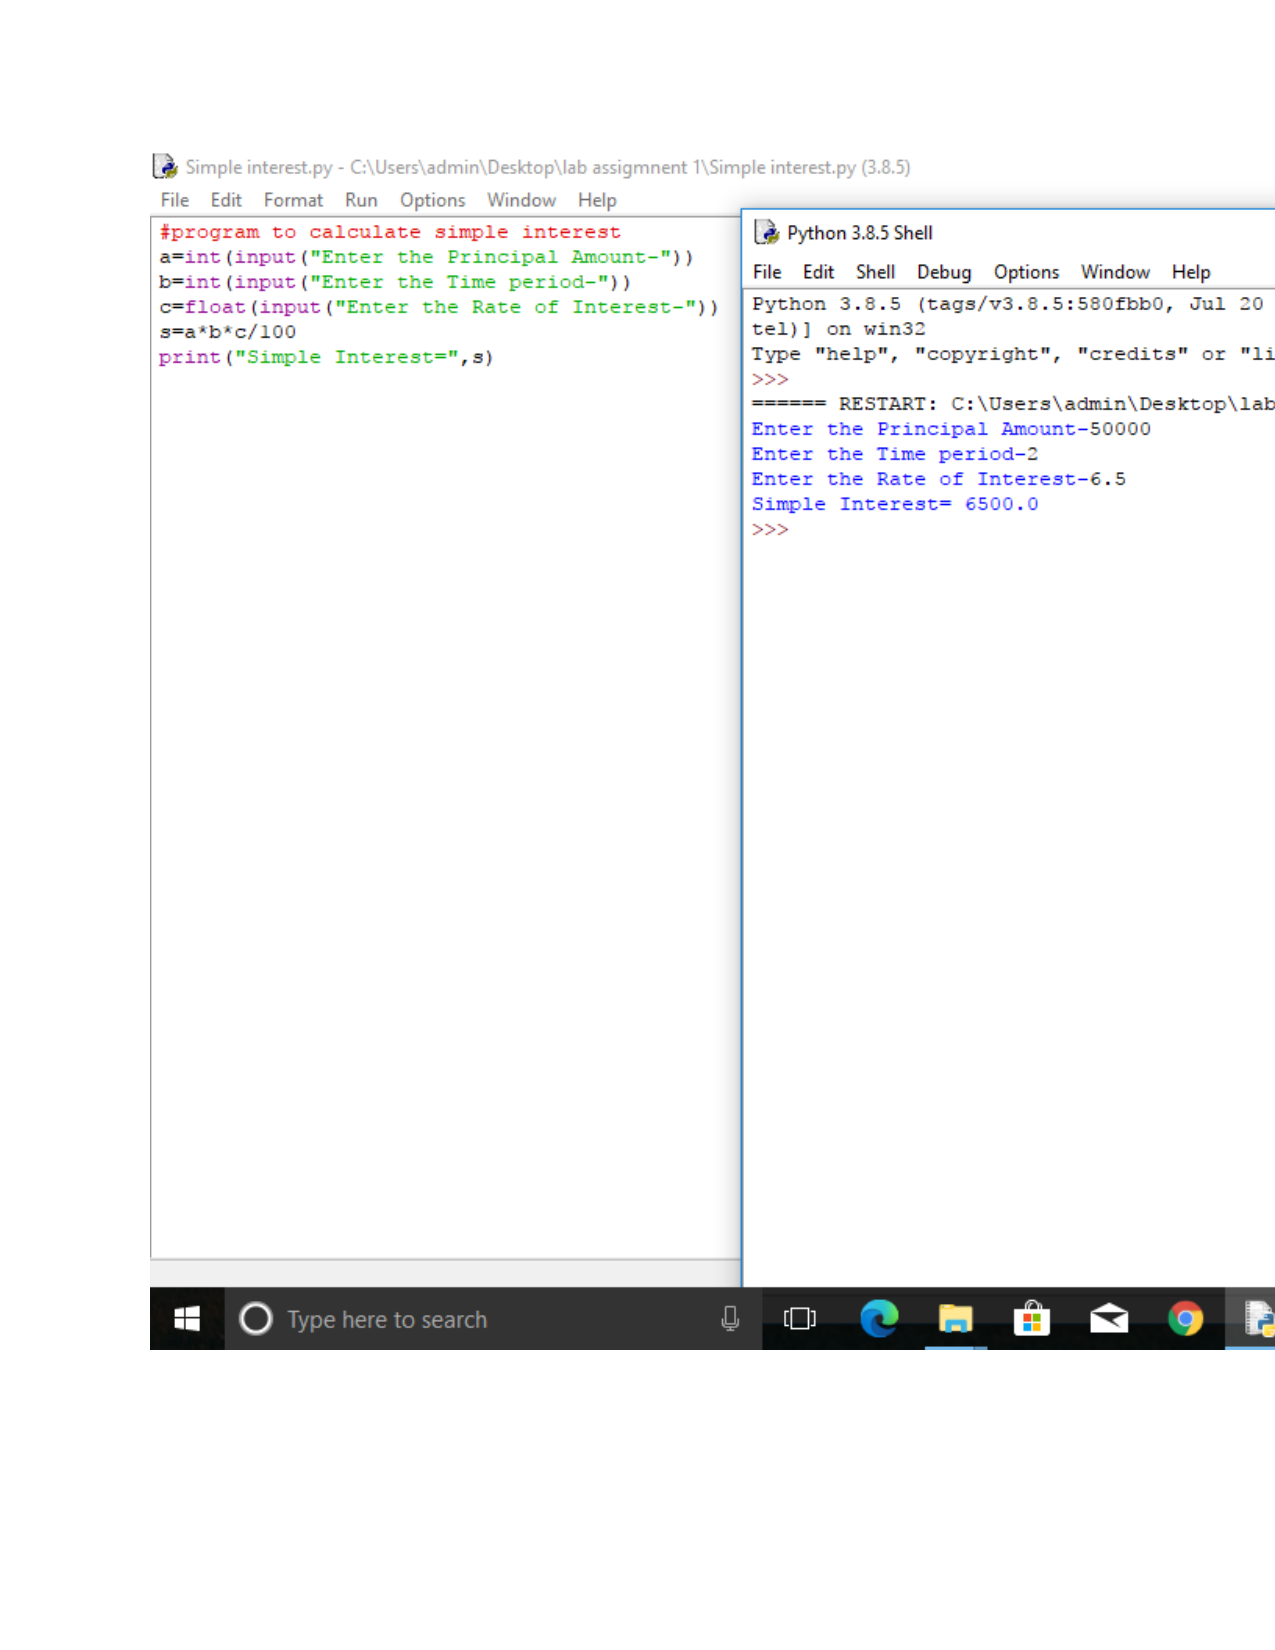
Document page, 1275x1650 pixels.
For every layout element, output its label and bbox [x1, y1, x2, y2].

picture [150, 150, 1275, 1350]
